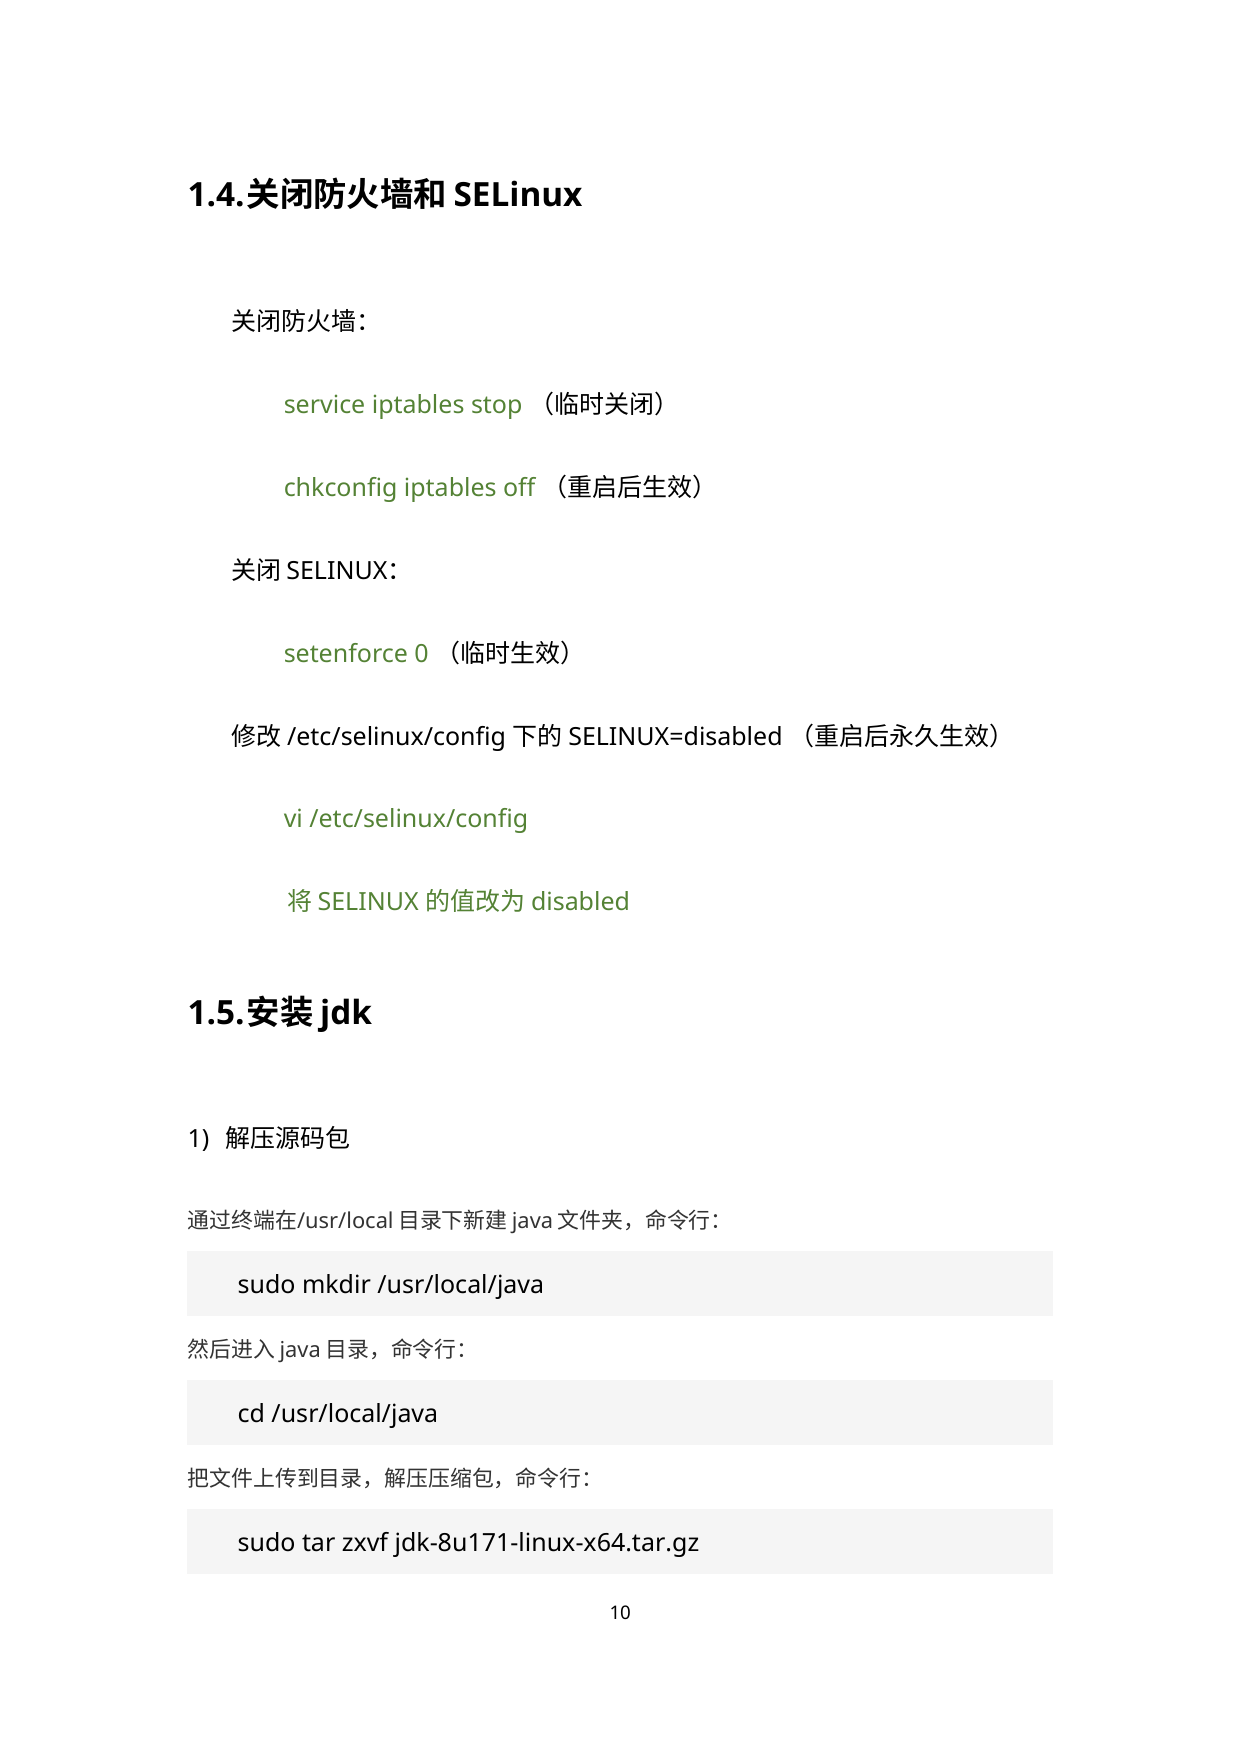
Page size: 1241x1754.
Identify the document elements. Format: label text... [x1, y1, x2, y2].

text 关闭防火墙： [187, 287, 1053, 352]
text 把文件上传到目录，解压压缩包，命令行： [187, 1461, 1053, 1493]
text 修改 /etc/selinux/config 下的 SELINUX=disabled （重启后永久生效） [187, 702, 1053, 767]
text setenforce 0 （临时生效） [255, 619, 1053, 684]
text 然后进入java目录，命令行： [187, 1332, 1053, 1364]
text 将SELINUX 的值改为 disabled [187, 867, 1053, 932]
text 关闭SELINUX： [187, 536, 1053, 601]
text vi /etc/selinux/config [255, 785, 1053, 850]
subtitle 安装jdk [187, 978, 1053, 1043]
text sudo mkdir /usr/local/java [187, 1251, 1053, 1316]
text sudo tar zxvf jdk-8u171-linux-x64.tar.gz [187, 1509, 1053, 1574]
text cd /usr/local/java [187, 1380, 1053, 1445]
list 解压源码包 [187, 1104, 1053, 1169]
text chkconfig iptables off （重启后生效） [255, 453, 1053, 518]
text service iptables stop （临时关闭） [255, 370, 1053, 435]
text 通过终端在/usr/local目录下新建java文件夹，命令行： [187, 1203, 1053, 1236]
subtitle 关闭防火墙和SELinux [187, 160, 1053, 225]
